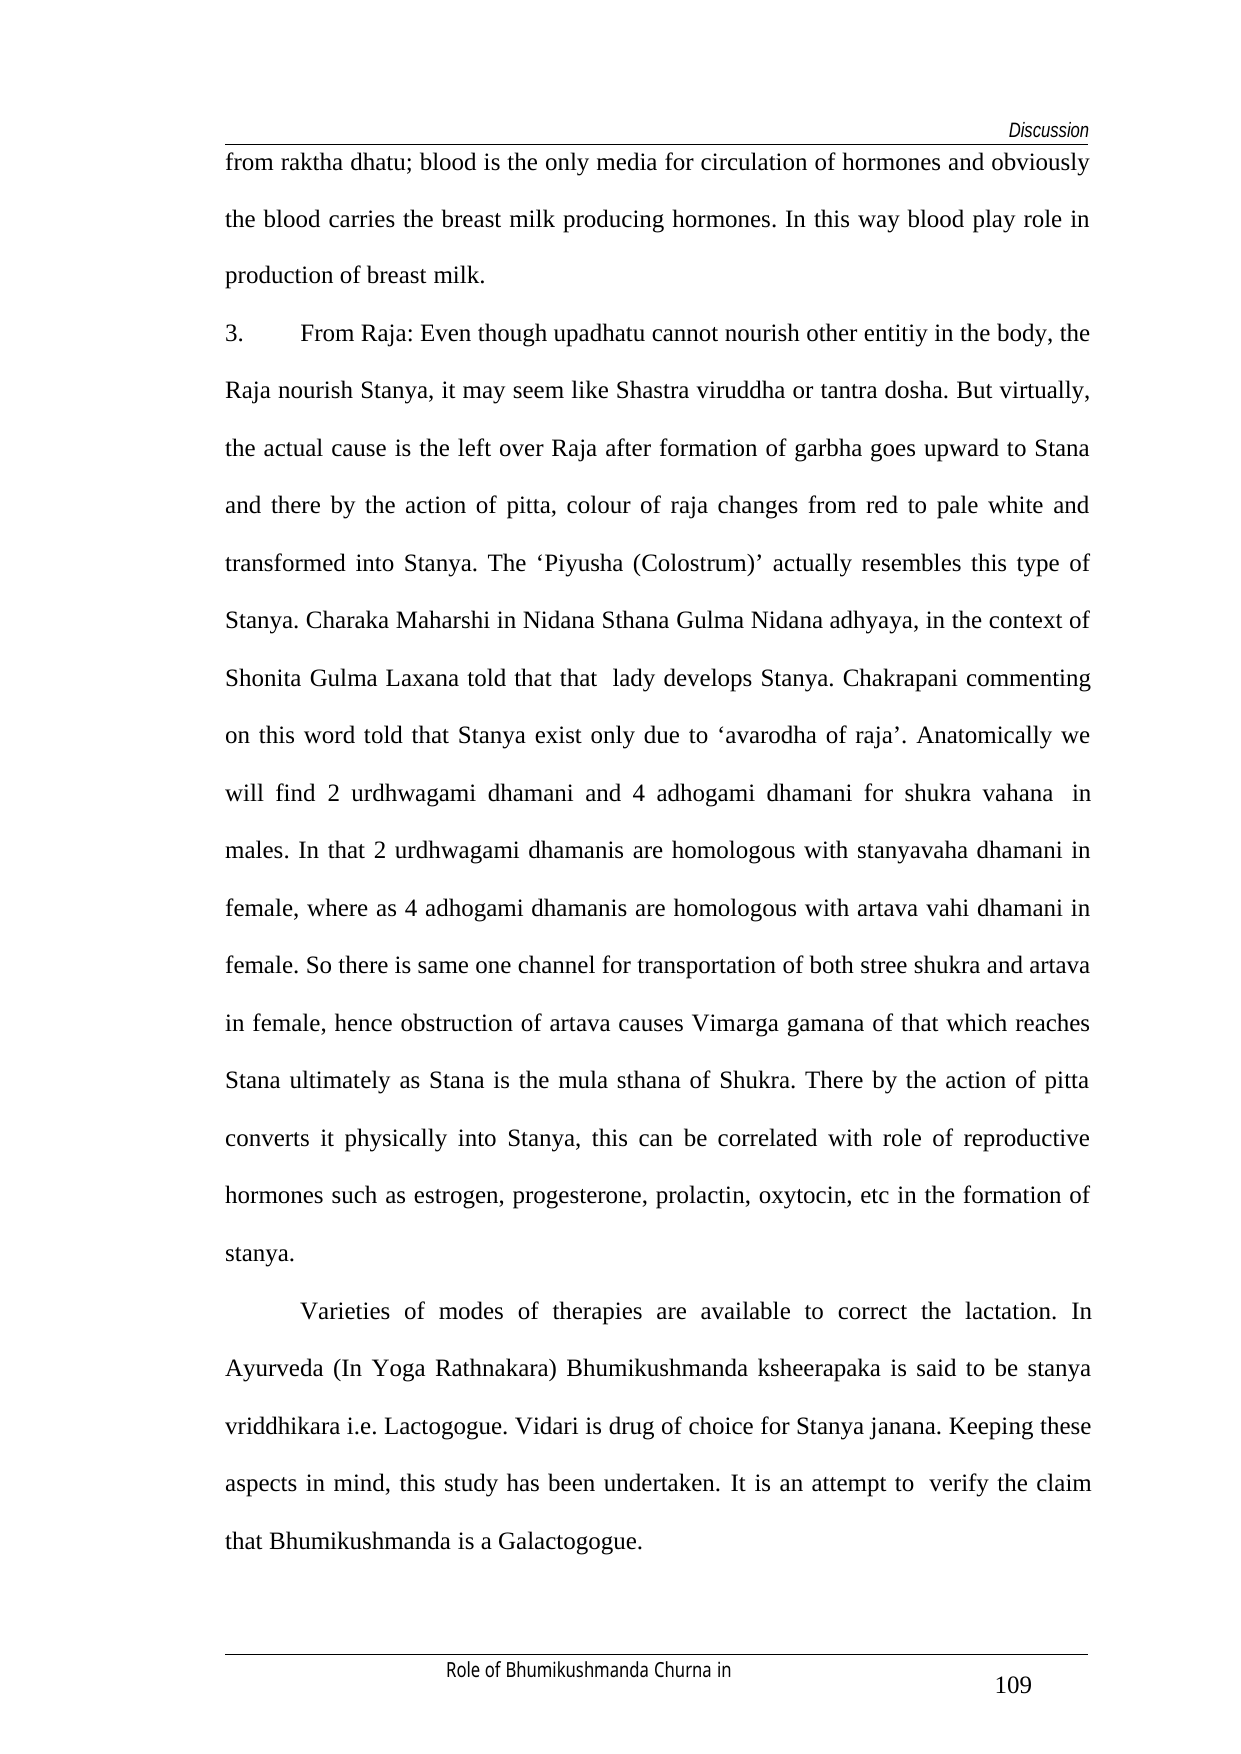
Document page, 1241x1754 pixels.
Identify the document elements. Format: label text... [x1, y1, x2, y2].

text from raktha dhatu; blood is the only media for circulation of hormones and obviously the blood carries the breast milk producing hormones. In this way blood play role in production of breast milk. [225, 147, 1091, 289]
text Varieties of modes of therapies are available to correct the lactation. In Ayurveda (In Yoga Rathnakara) Bhumikushmanda ksheerapaka is said to be stanya vriddhikara i.e. Lactogogue. Vidari is drug of choice for Stanya janana. Keeping these aspects in mind, this study has been undertaken. It is an attempt to verify the claim that Bhumikushmanda is a Galactogogue. [225, 1296, 1092, 1554]
list From Raja: Even though upadhatu cannot nourish other entitiy in the body, the Raja nourish Stanya, it may seem like Shastra viruddha or tantra dosha. But virtually, the actual cause is the left over Raja after formation of garbha goes upward to Stana and there by the action of pitta, colour of raja changes from red to pale white and transformed into Stanya. The ‘Piyusha (Colostrum)’ actually resembles this type of Stanya. Charaka Maharshi in Nidana Sthana Gulma Nidana adhyaya, in the context of Shonita Gulma Laxana told that that lady develops Stanya. Chakrapani commenting on this word told that Stanya exist only due to ‘avarodha of raja’. Anatomically we will find 2 urdhwagami dhamani and 4 adhogami dhamani for shukra vahana in males. In that 2 urdhwagami dhamanis are homologous with stanyavaha dhamani in female, where as 4 adhogami dhamanis are homologous with artava vahi dhamani in female. So there is same one channel for transportation of both stree shukra and artava in female, hence obstruction of artava causes Vimarga gamana of that which reaches Stana ultimately as Stana is the mula sthana of Shukra. There by the action of pitta converts it physically into Stanya, this can be correlated with role of reproductive hormones such as estrogen, progesterone, prolactin, oxytocin, etc in the formation of stanya. [225, 318, 1091, 1267]
